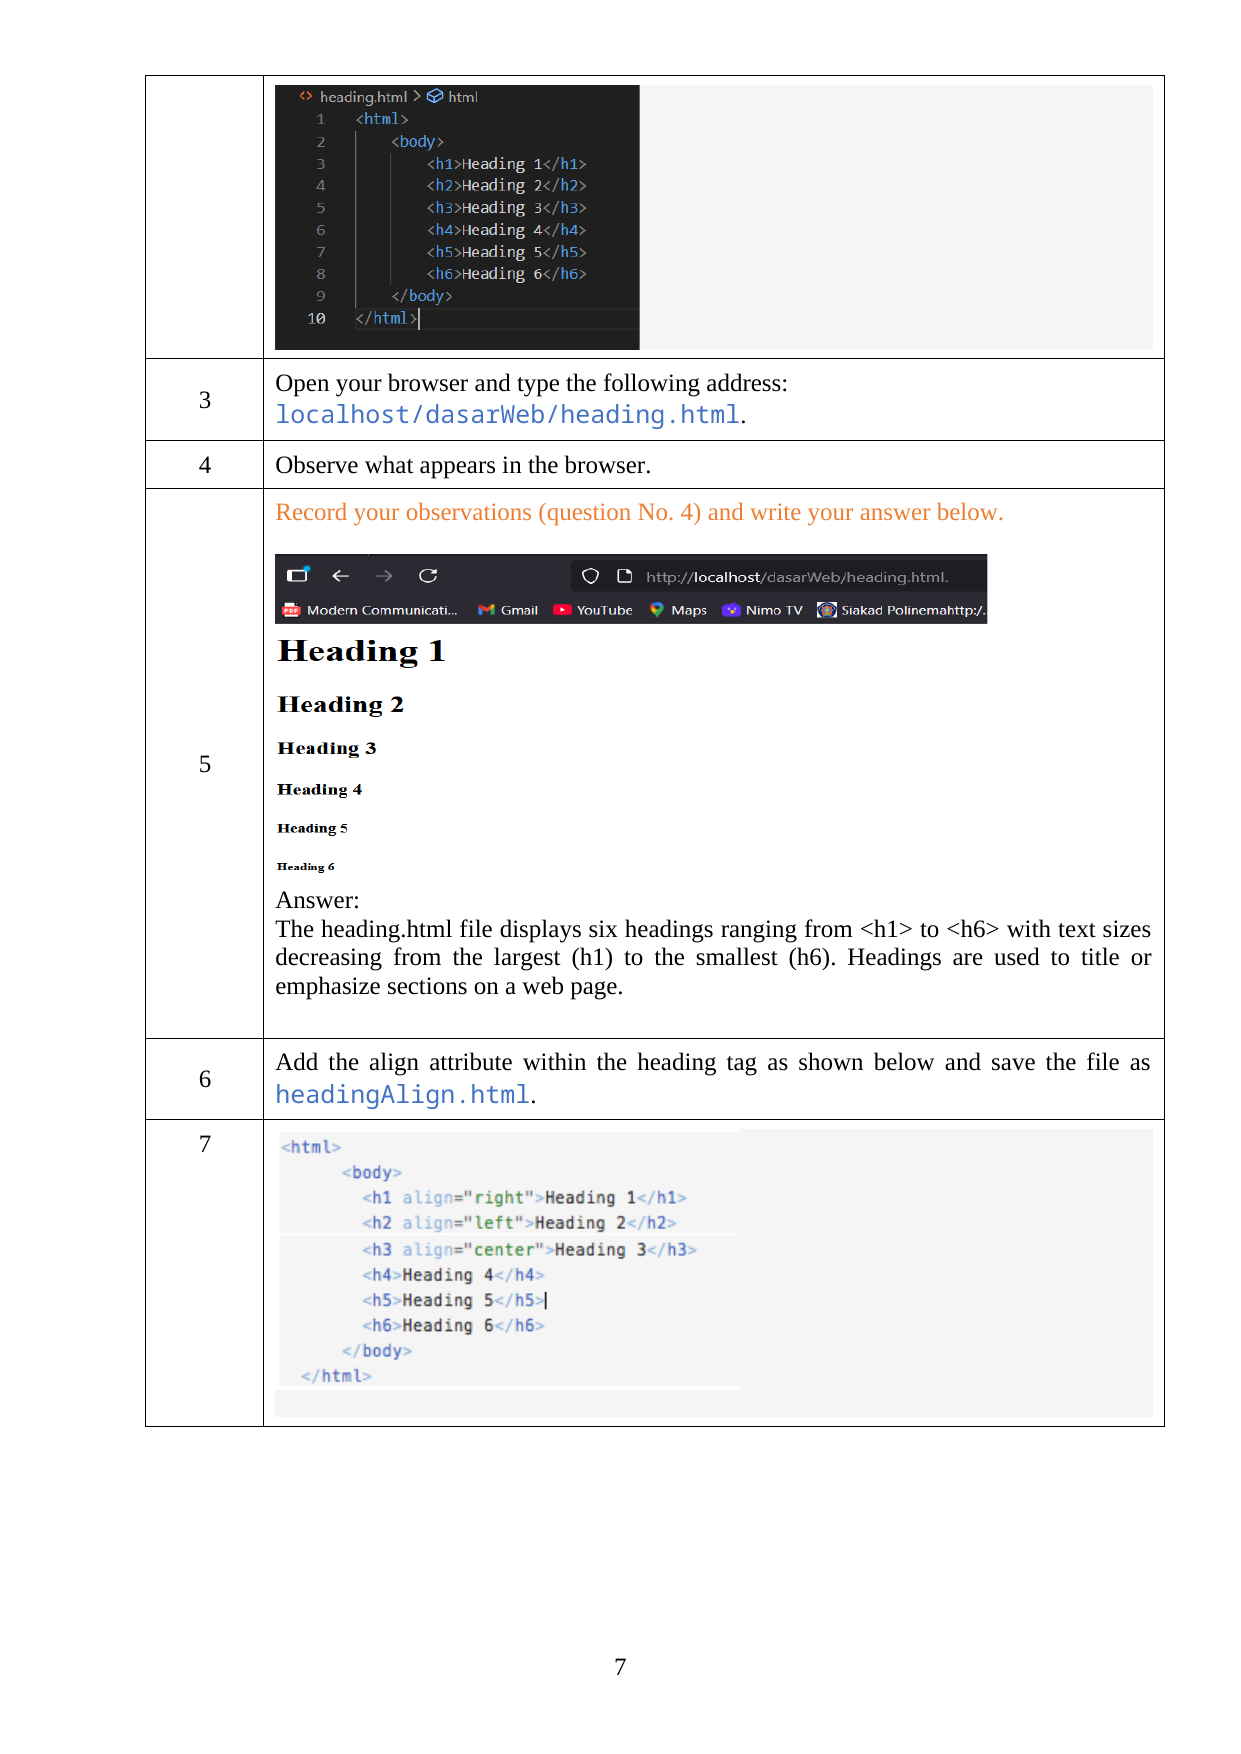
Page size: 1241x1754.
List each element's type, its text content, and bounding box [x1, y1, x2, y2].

picture [275, 85, 640, 350]
table_cell 4 [146, 441, 263, 487]
table_cell 6 [146, 1039, 263, 1119]
picture [275, 1129, 740, 1390]
table_cell Observe what appears in the browser. [264, 441, 1164, 487]
table_cell Add the align attribute within the heading tag as shown below and save the file as headingAlign.html. [264, 1039, 1164, 1119]
table_cell 5 [146, 489, 263, 1038]
table_cell [264, 76, 1164, 358]
table_cell [264, 1120, 1164, 1426]
picture [275, 554, 988, 885]
table_cell 7 [146, 1120, 263, 1426]
table_cell 3 [146, 359, 263, 440]
table_cell Record your observations (question No. 4) and write your answer below. Answer: The heading.html file displays six headings ranging from <h1> to <h6> with text sizes decreasing from the largest (h1) to the smallest (h6). Headings are used to title or emphasize sections on a web page. [264, 489, 1164, 1038]
table_cell Open your browser and type the following address: localhost/dasarWeb/heading.html. [264, 359, 1164, 440]
table_cell [146, 76, 263, 358]
